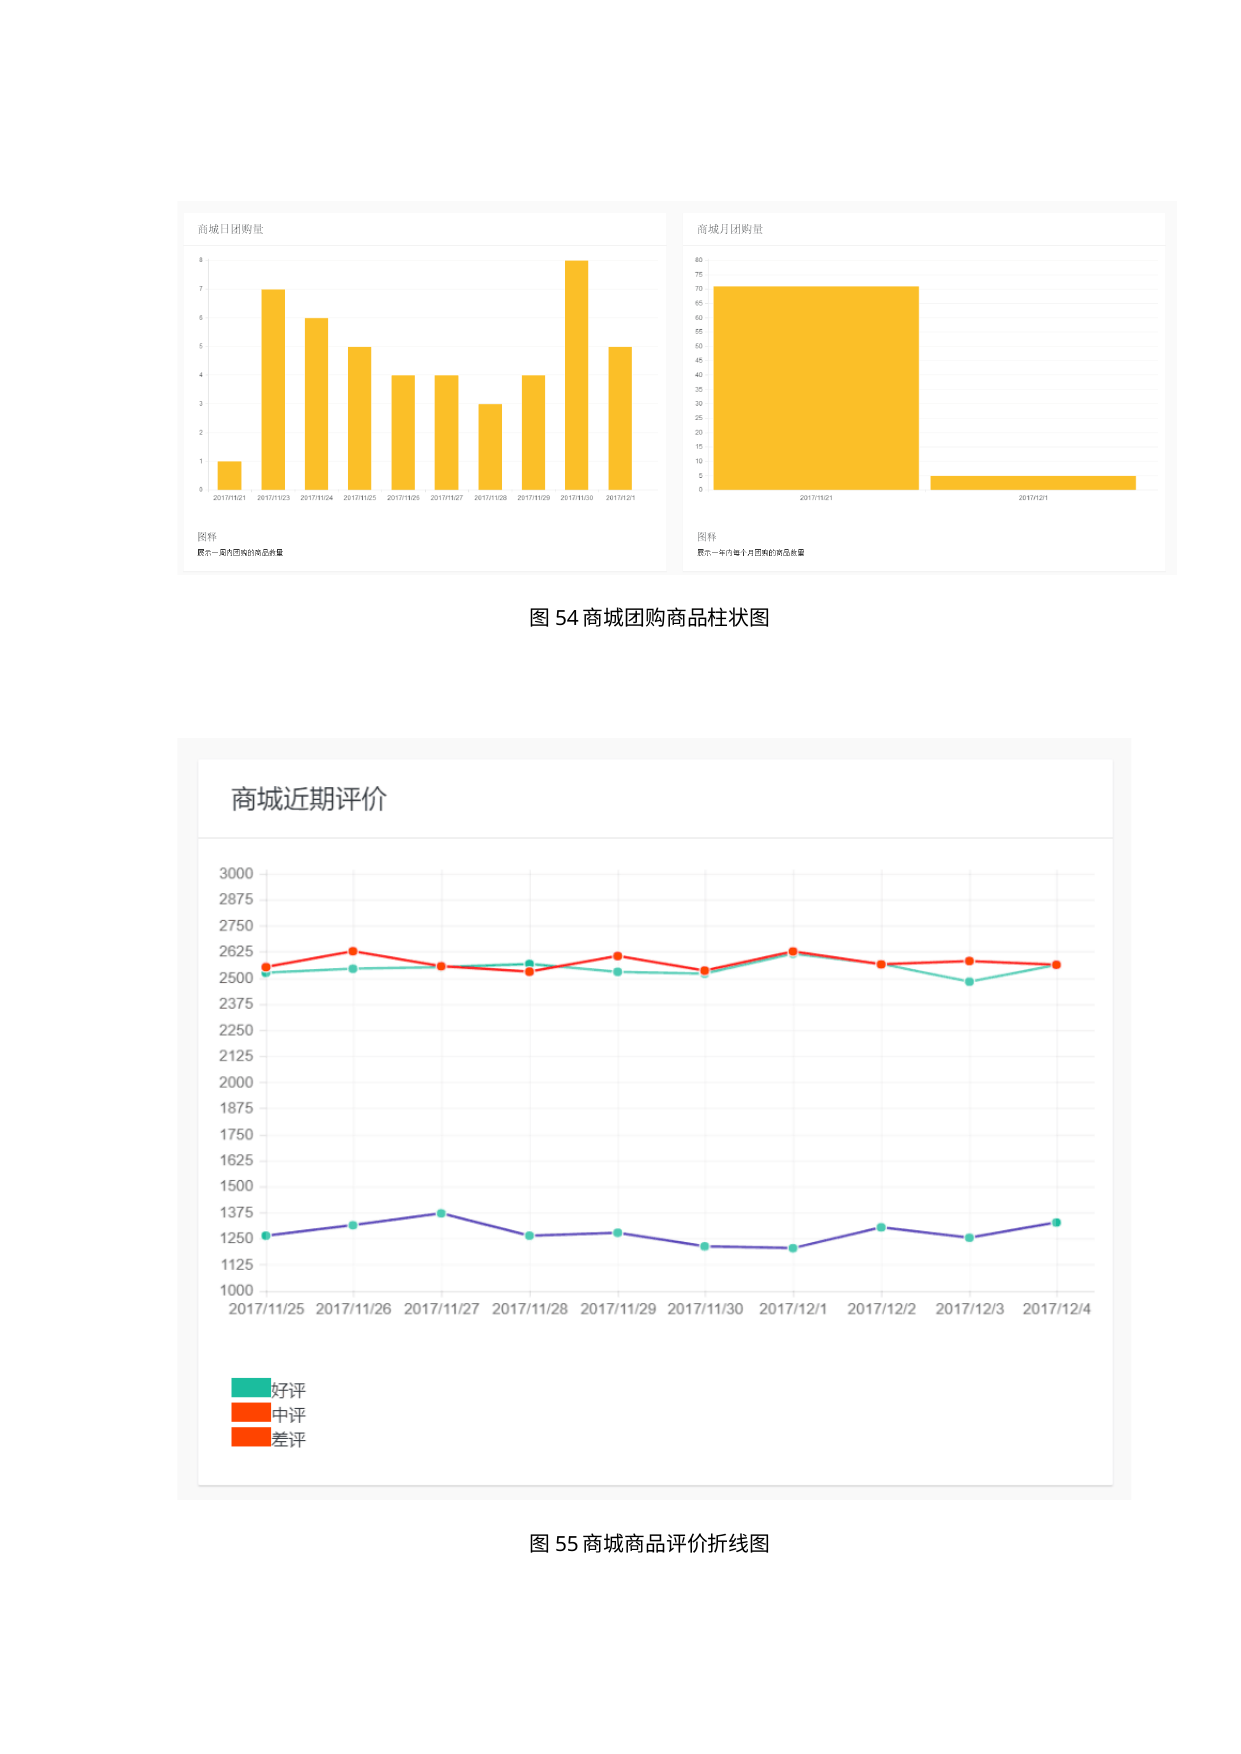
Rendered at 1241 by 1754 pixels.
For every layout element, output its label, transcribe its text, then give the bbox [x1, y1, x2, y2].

text 图 54商城团购商品柱状图 [177, 600, 1122, 632]
picture [177, 201, 1177, 575]
picture [177, 738, 1132, 1500]
text 图 55商城商品评价折线图 [177, 1526, 1122, 1559]
